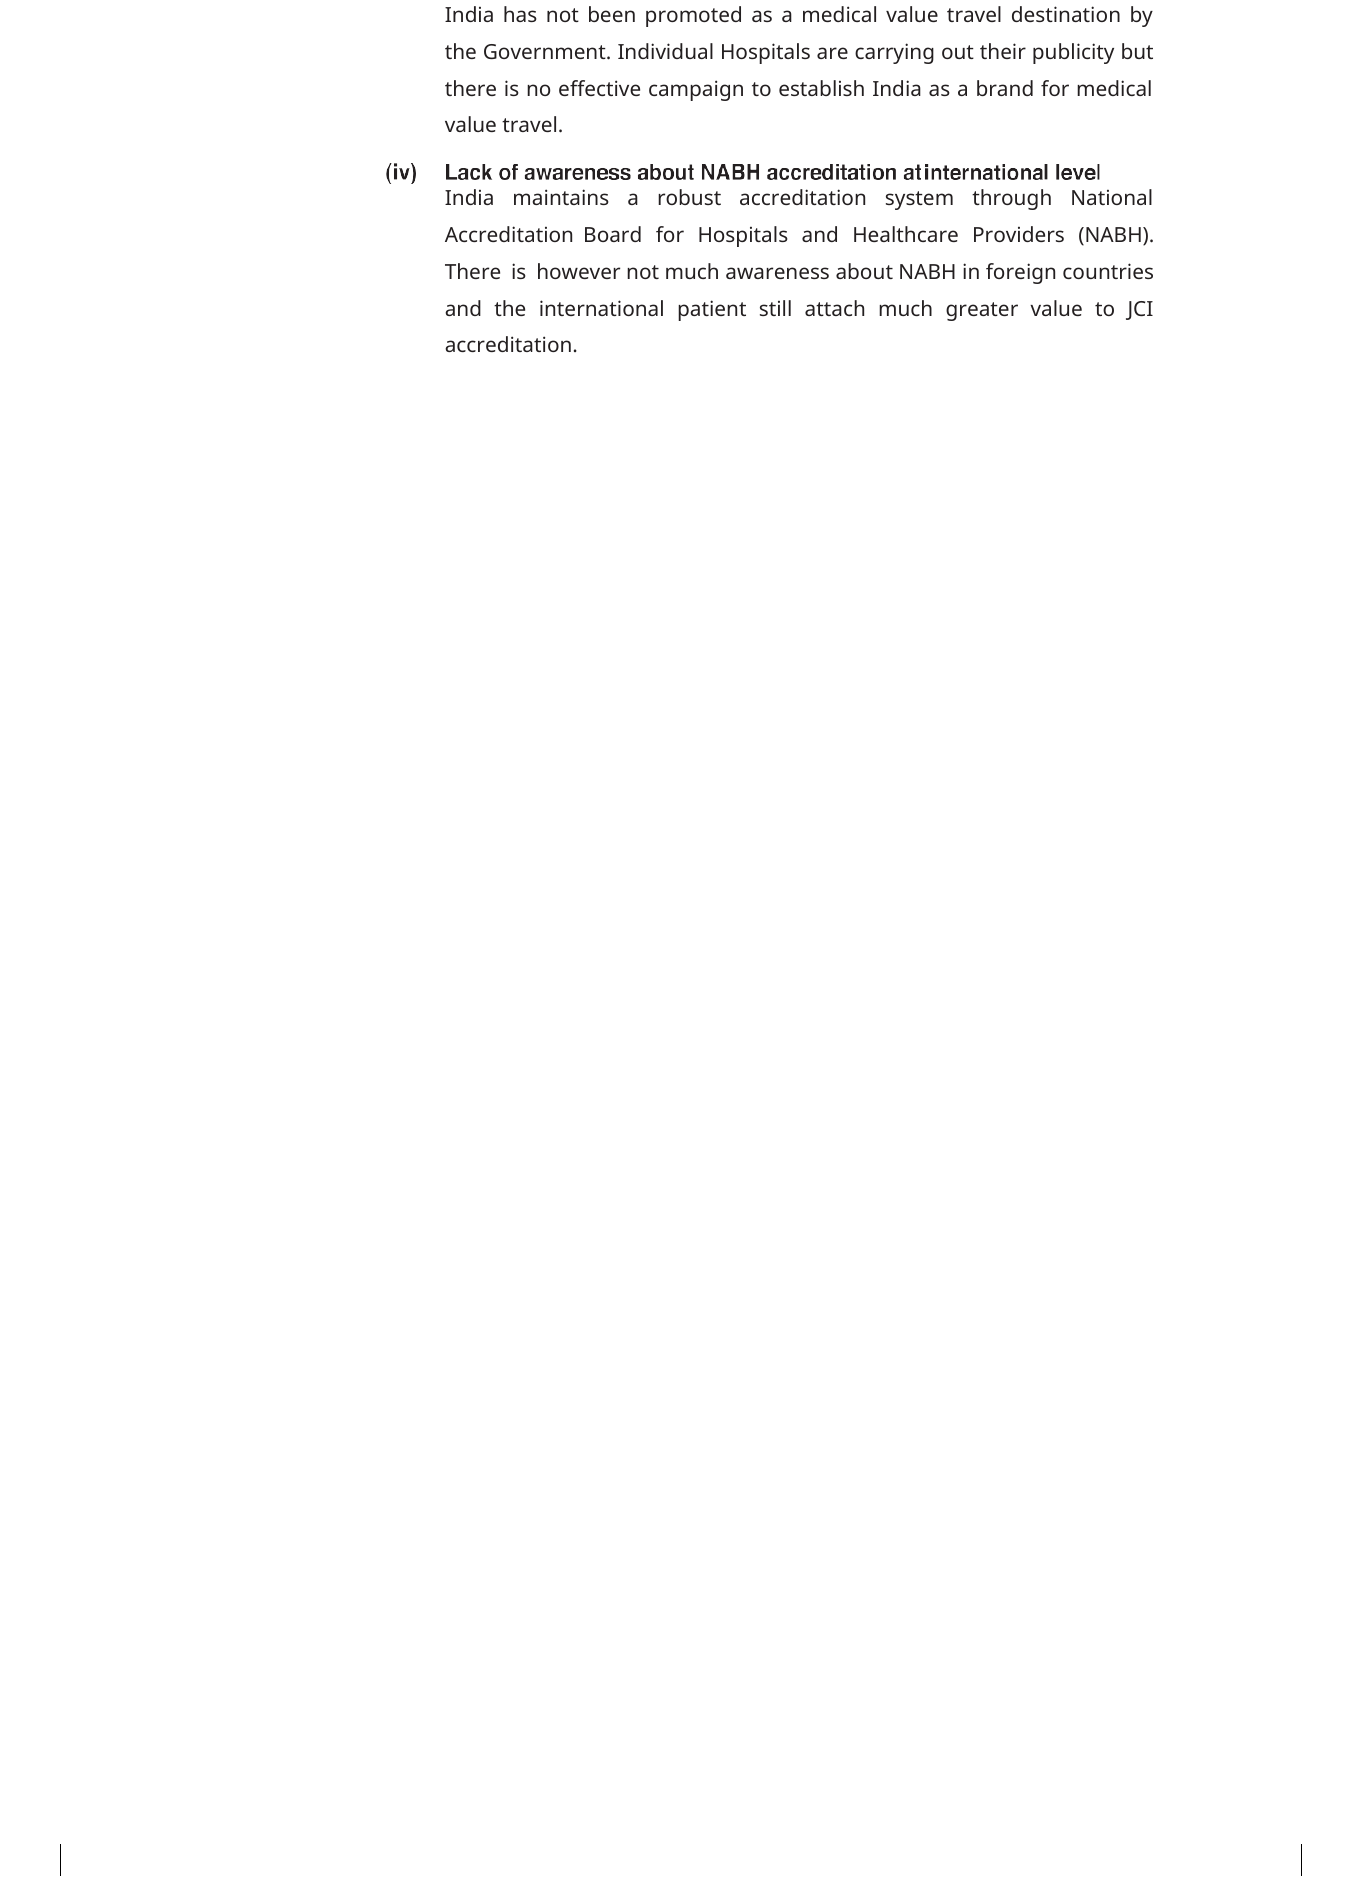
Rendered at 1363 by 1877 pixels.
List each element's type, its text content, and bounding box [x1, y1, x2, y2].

picture [386, 163, 416, 184]
text India has not been promoted as a medical value travel destination by the Government. Individual Hospitals are carrying out their publicity but there is no effective campaign to establish India as a brand for medical value travel. [444, 0, 1154, 139]
text India maintains a robust accreditation system through National Accreditation Board for Hospitals and Healthcare Providers (NABH). There is however not much awareness about NABH in foreign countries and the international patient still attach much greater value to JCI accreditation. [444, 183, 1154, 359]
picture [925, 164, 1043, 180]
picture [446, 164, 921, 180]
picture [1056, 164, 1100, 180]
